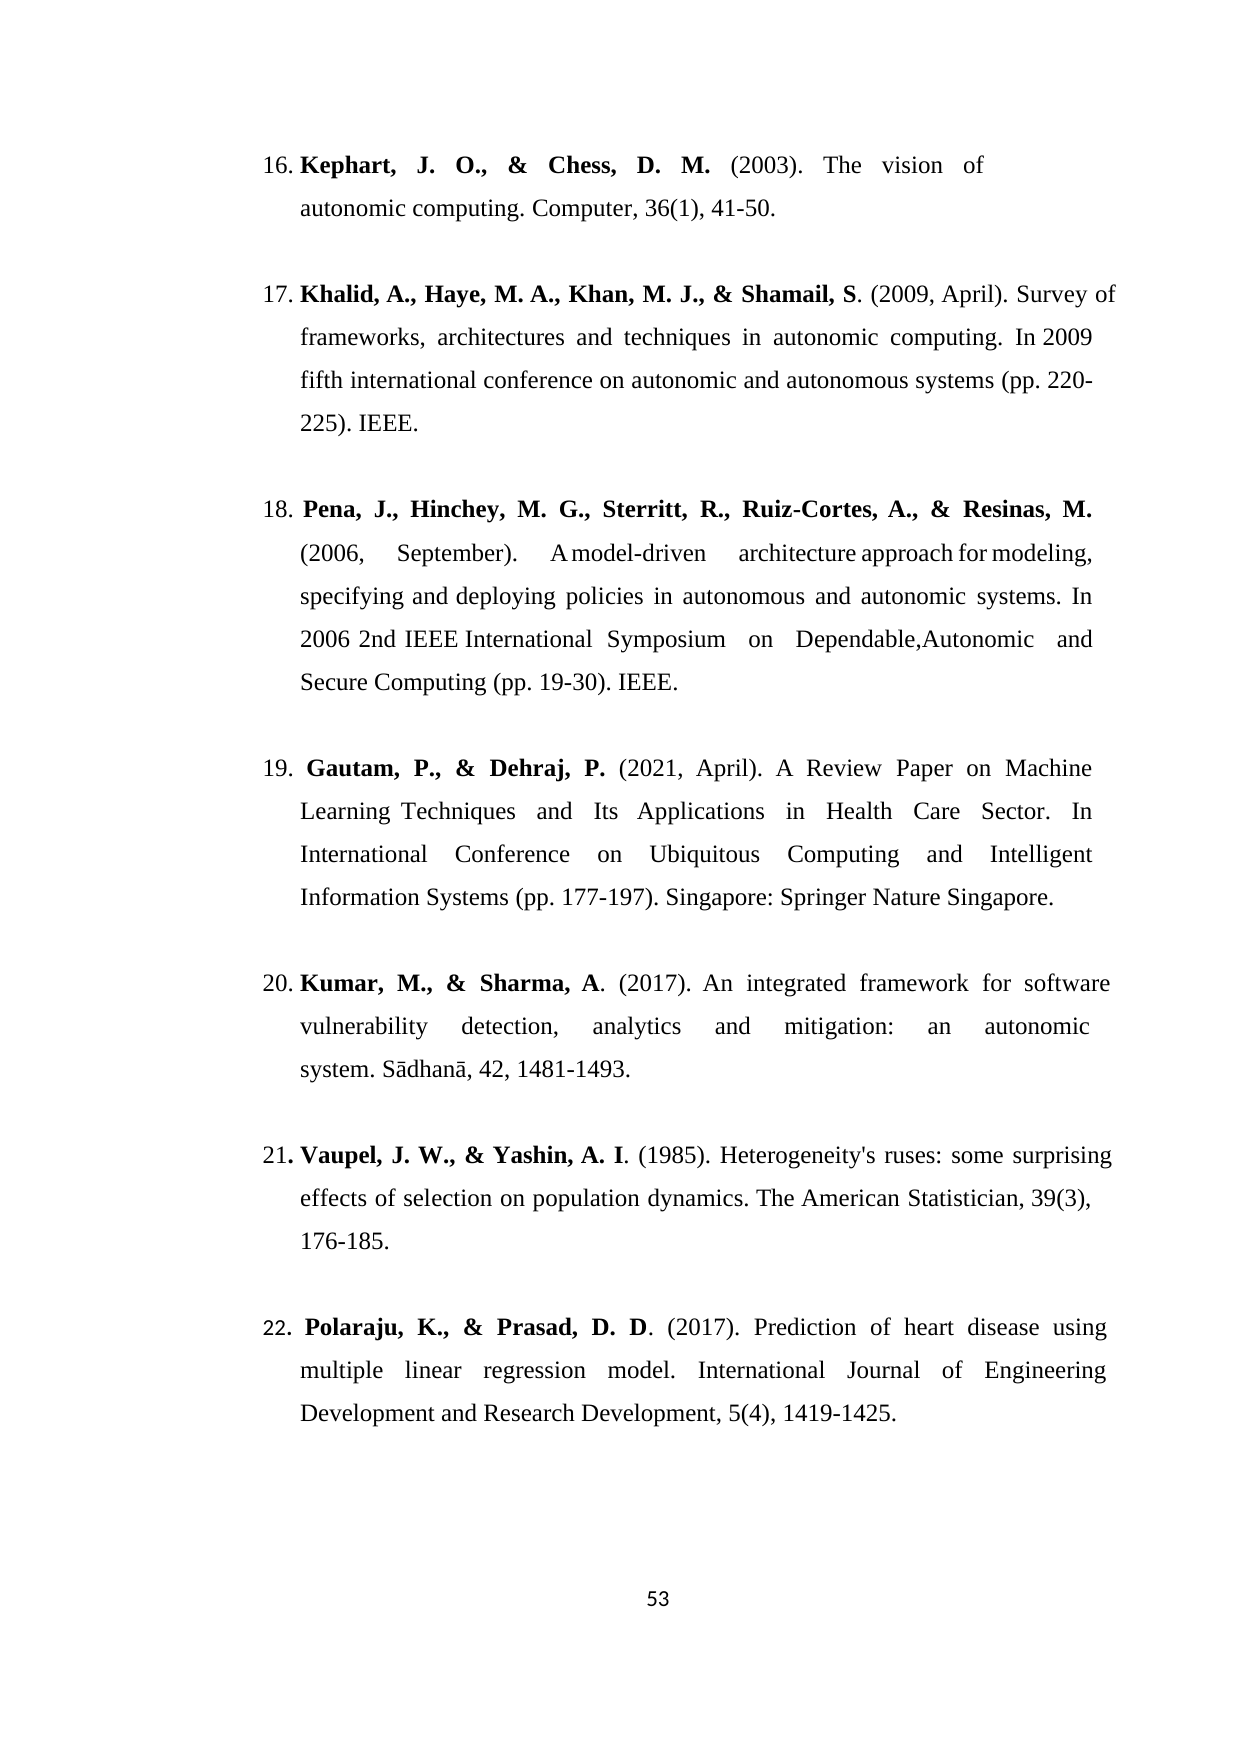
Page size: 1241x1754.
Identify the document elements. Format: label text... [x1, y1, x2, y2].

text 16. Kephart, J. O., & Chess, D. M. (2003). The vision of autonomic computing. Computer, 36(1), 41-50. [262, 150, 1096, 221]
text 21. Vaupel, J. W., & Yashin, A. I. (1985). Heterogeneity's ruses: some surprising [262, 1140, 1154, 1169]
text frameworks, architectures and techniques in autonomic computing. In 2009 fifth international conference on autonomic and autonomous systems (pp. 220-225). IEEE. [300, 322, 1093, 437]
text 53 [646, 1584, 1154, 1612]
text 22. Polaraju, K., & Prasad, D. D. (2017). Prediction of heart disease using multiple linear regression model. International Journal of Engineering Development and Research Development, 5(4), 1419-1425. [262, 1312, 1107, 1427]
text 18. Pena, J., Hinchey, M. G., Sterritt, R., Ruiz-Cortes, A., & Resinas, M. (2006, September). Amodel-driven architectureapproachformodeling, specifying and deploying policies in autonomous and autonomic systems. In 2006 2nd IEEE International Symposium on Dependable,Autonomic and Secure Computing (pp. 19-30). IEEE. [262, 494, 1092, 696]
text 17. Khalid, A., Haye, M. A., Khan, M. J., & Shamail, S. (2009, April). Survey of [262, 279, 1154, 307]
text vulnerability detection, analytics and mitigation: an autonomic system. Sādhanā, 42, 1481-1493. [300, 1011, 1096, 1082]
text effects of selection on population dynamics. The American Statistician, 39(3), 176-185. [300, 1183, 1097, 1255]
text 20. Kumar, M., & Sharma, A. (2017). An integrated framework for software [262, 968, 1154, 996]
text 19. Gautam, P., & Dehraj, P. (2021, April). A Review Paper on Machine Learning Techniques and Its Applications in Health Care Sector. In International Conference on Ubiquitous Computing and Intelligent Information Systems (pp. 177-197). Singapore: Springer Nature Singapore. [262, 753, 1093, 910]
